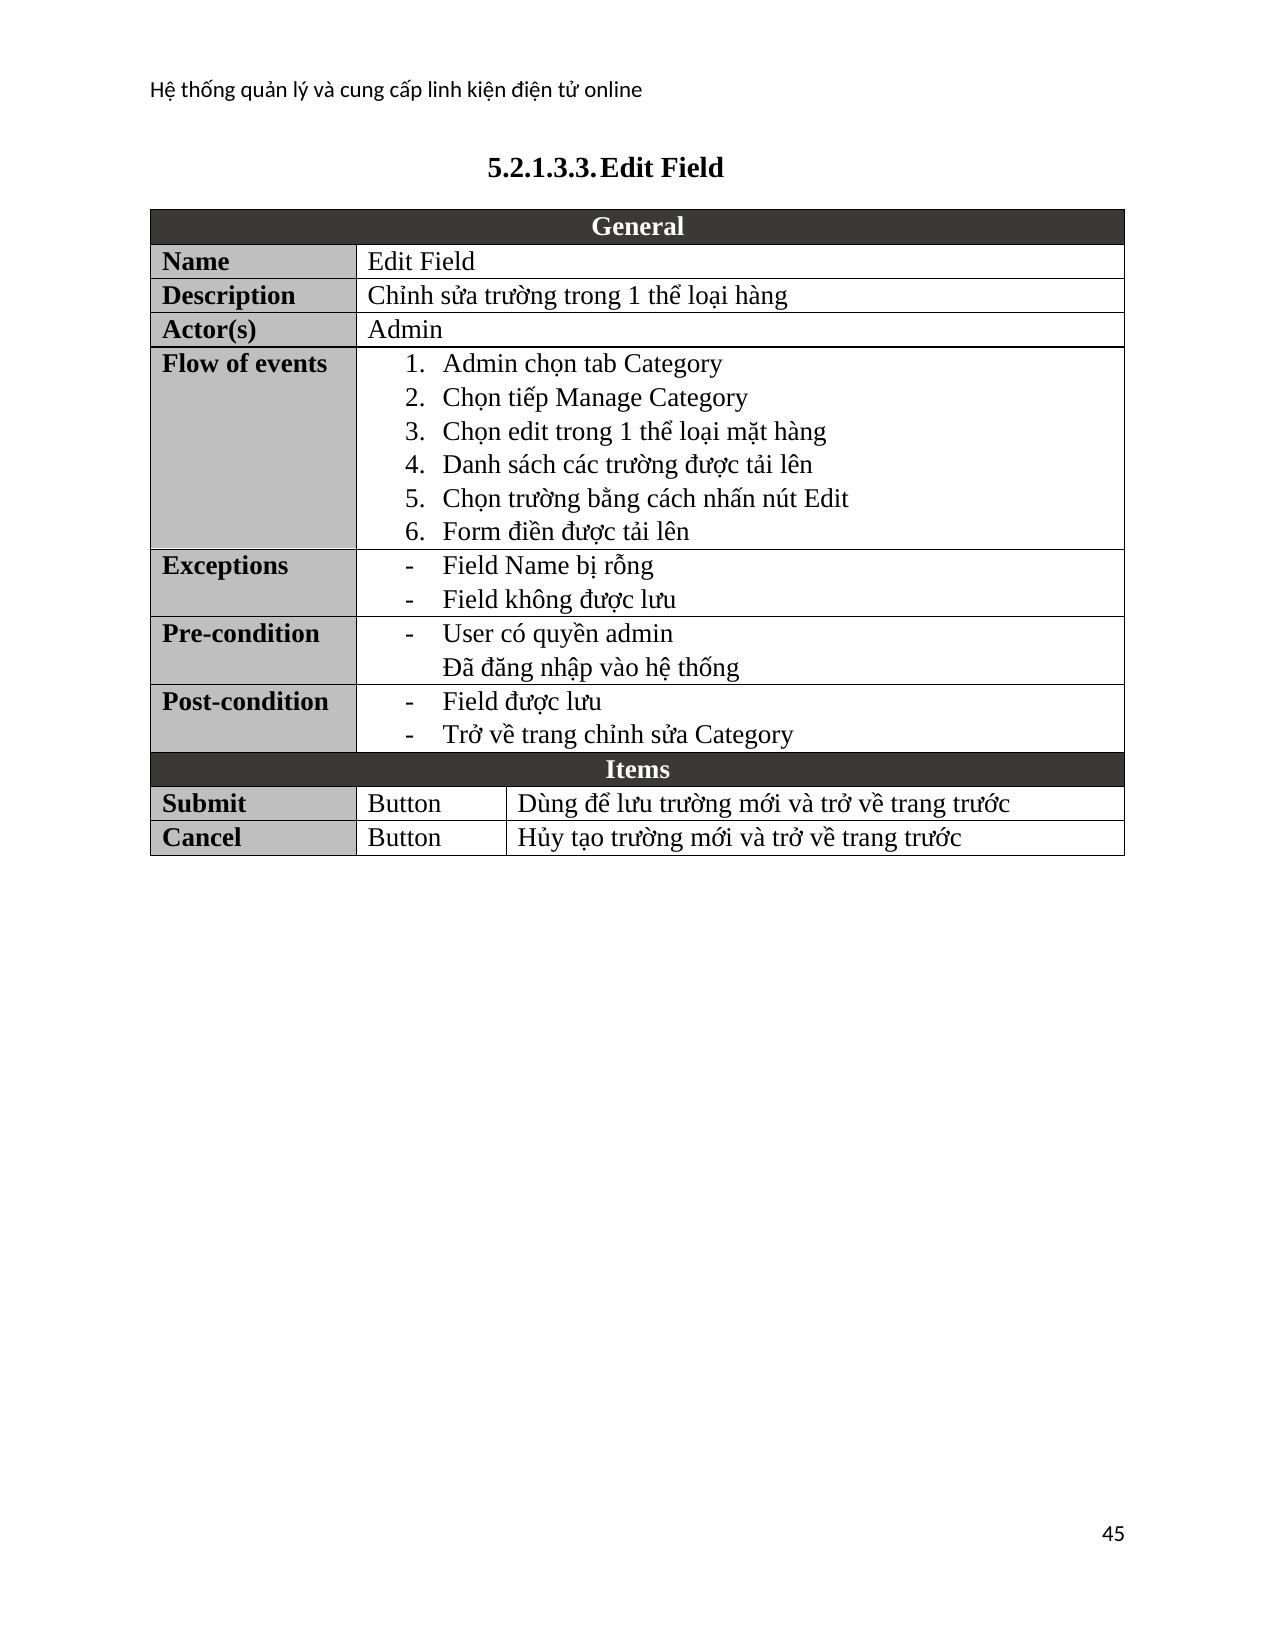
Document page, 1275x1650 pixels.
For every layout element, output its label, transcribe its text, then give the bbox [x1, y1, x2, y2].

table_cell Flow of events [151, 348, 356, 548]
table_cell Edit Field [357, 245, 1124, 278]
table_cell Chỉnh sửa trường trong 1 thể loại hàng [357, 279, 1124, 312]
table_cell Button [357, 787, 506, 820]
table_cell Name [151, 245, 356, 278]
table_cell Hủy tạo trường mới và trở về trang trước [507, 821, 1124, 855]
table_cell Cancel [151, 821, 356, 855]
table_cell Items [151, 753, 1124, 786]
table_cell Post-condition [151, 685, 356, 752]
table_cell Field được lưu Trở về trang chỉnh sửa Category [357, 685, 1124, 752]
table_cell Pre-condition [151, 617, 356, 684]
table_cell Admin [357, 313, 1124, 346]
list Edit Field [487, 150, 1125, 183]
table_header General [151, 210, 1124, 244]
table_cell Dùng để lưu trường mới và trở về trang trước [507, 787, 1124, 820]
table_cell Exceptions [151, 550, 356, 616]
table_cell Field Name bị rỗng Field không được lưu [357, 550, 1124, 616]
table_cell Admin chọn tab Category Chọn tiếp Manage Category Chọn edit trong 1 thể loại mặt hàng Danh sách các trường được tải lên Chọn trường bằng cách nhấn nút Edit Form điền được tải lên [357, 348, 1124, 548]
table_cell Button [357, 821, 506, 855]
table_cell Description [151, 279, 356, 312]
table_cell User có quyền admin Đã đăng nhập vào hệ thống [357, 617, 1124, 684]
table_cell Actor(s) [151, 313, 356, 346]
table_cell Submit [151, 787, 356, 820]
